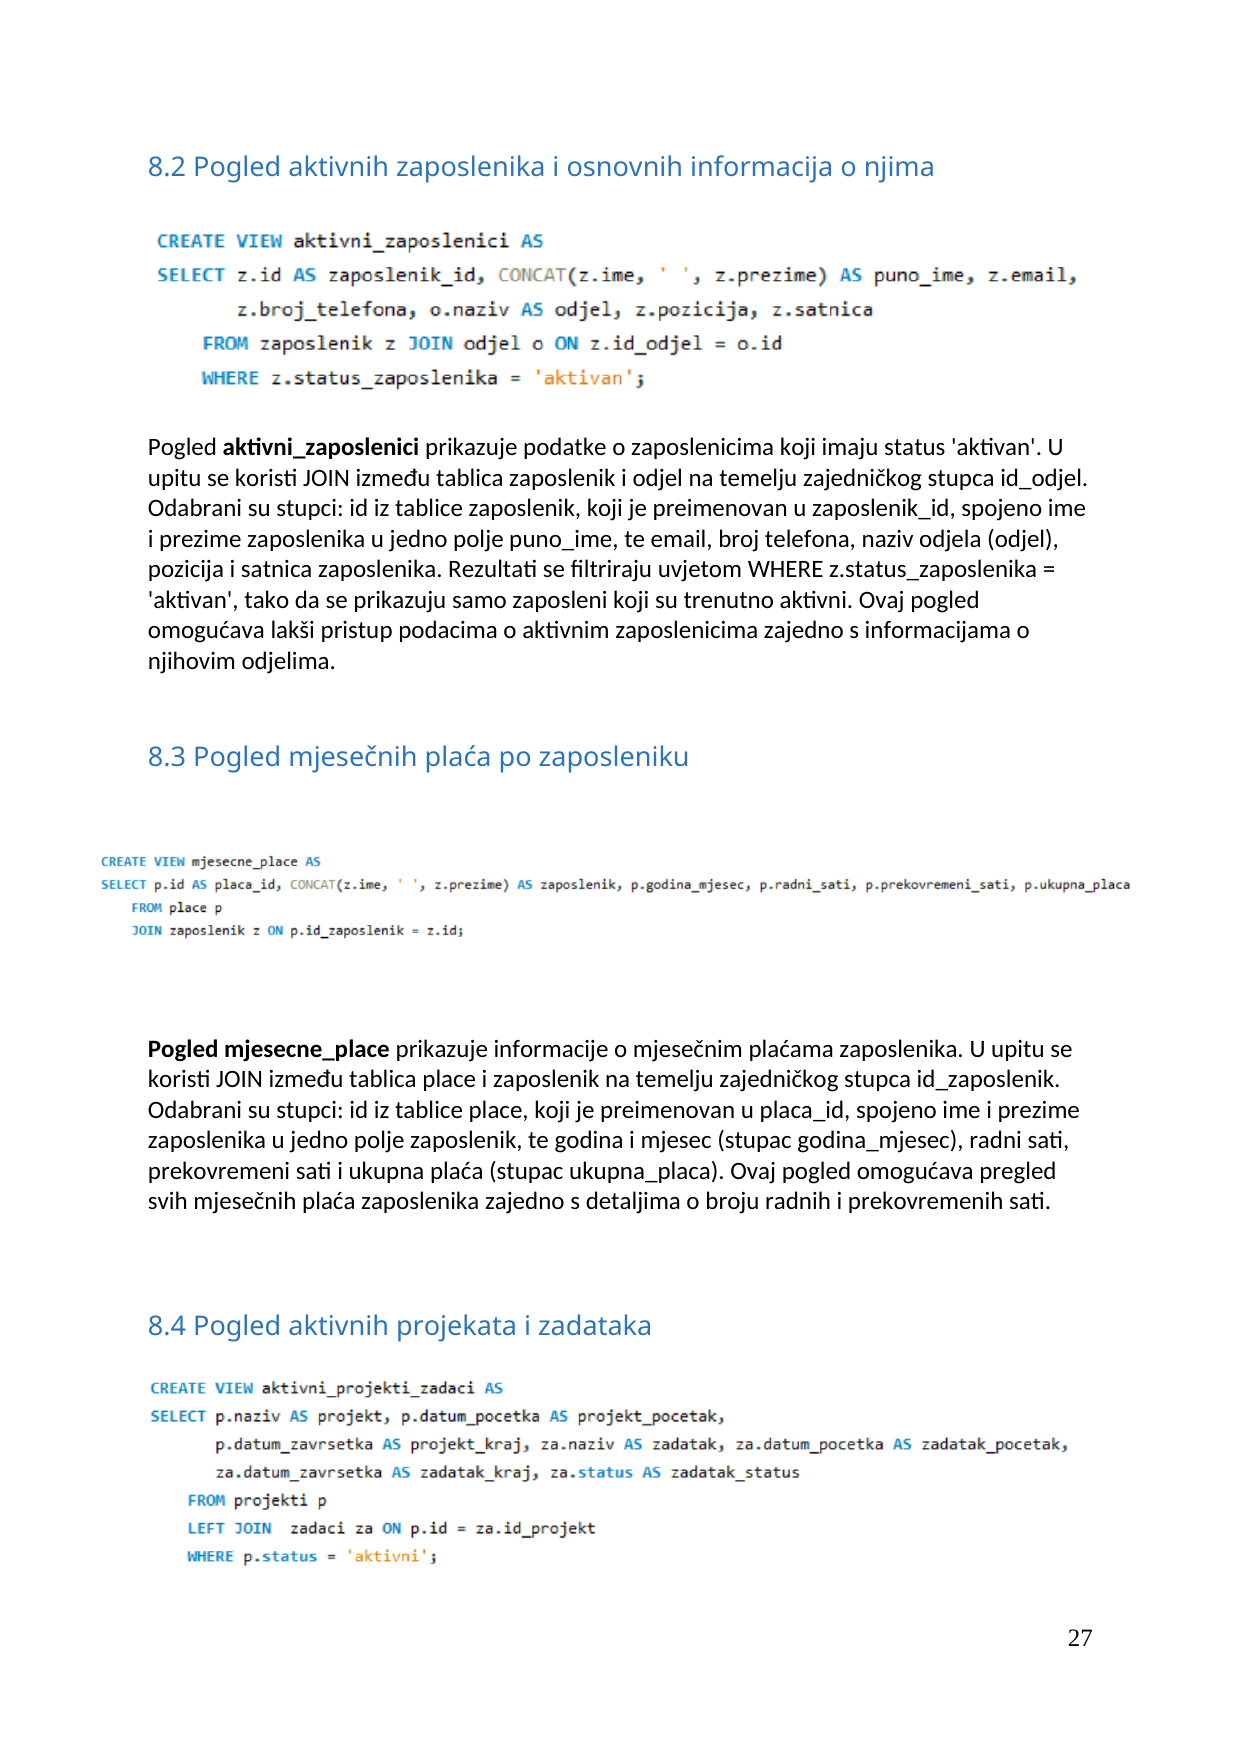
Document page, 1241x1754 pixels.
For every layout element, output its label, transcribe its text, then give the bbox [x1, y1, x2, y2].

subtitle 8.4 Pogled aktivnih projekata i zadataka [148, 1306, 1093, 1343]
text Pogled mjesecne_place prikazuje informacije o mjesečnim plaćama zaposlenika. U upitu se koristi JOIN između tablica place i zaposlenik na temelju zajedničkog stupca id_zaposlenik. Odabrani su stupci: id iz tablice place, koji je preimenovan u placa_id, spojeno ime i prezime zaposlenika u jedno polje zaposlenik, te godina i mjesec (stupac godina_mjesec), radni sati, prekovremeni sati i ukupna plaća (stupac ukupna_placa). Ovaj pogled omogućava pregled svih mjesečnih plaća zaposlenika zajedno s detaljima o broju radnih i prekovremenih sati. [148, 1033, 1093, 1216]
text Pogled aktivni_zaposlenici prikazuje podatke o zaposlenicima koji imaju status 'aktivan'. U upitu se koristi JOIN između tablica zaposlenik i odjel na temelju zajedničkog stupca id_odjel. Odabrani su stupci: id iz tablice zaposlenik, koji je preimenovan u zaposlenik_id, spojeno ime i prezime zaposlenika u jedno polje puno_ime, te email, broj telefona, naziv odjela (odjel), pozicija i satnica zaposlenika. Rezultati se filtriraju uvjetom WHERE z.status_zaposlenika = 'aktivan', tako da se prikazuju samo zaposleni koji su trenutno aktivni. Ovaj pogled omogućava lakši pristup podacima o aktivnim zaposlenicima zajedno s informacijama o njihovim odjelima. [148, 431, 1093, 676]
subtitle 8.2 Pogled aktivnih zaposlenika i osnovnih informacija o njima [148, 148, 1093, 184]
picture [147, 213, 1093, 403]
picture [94, 846, 1143, 952]
subtitle 8.3 Pogled mjesečnih plaća po zaposleniku [148, 737, 1093, 774]
picture [147, 1372, 1093, 1580]
